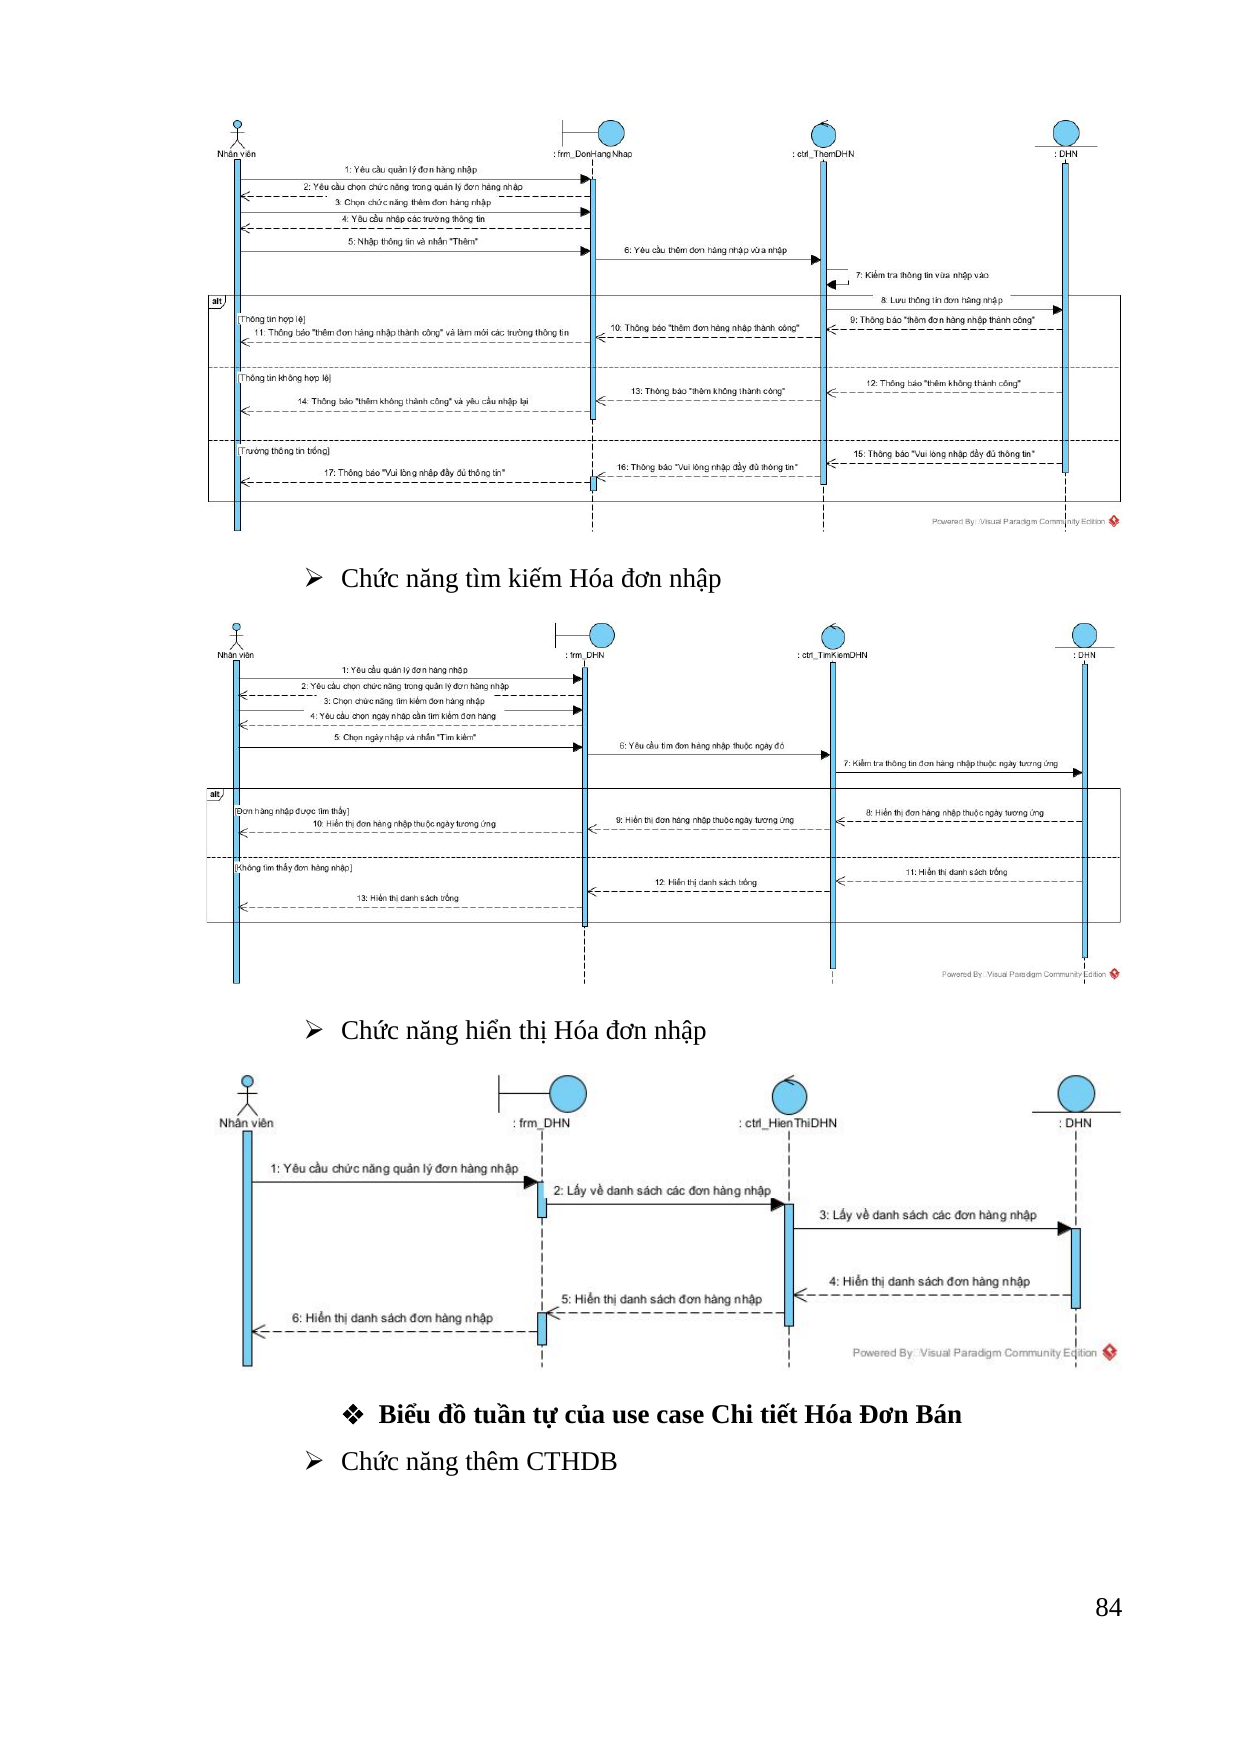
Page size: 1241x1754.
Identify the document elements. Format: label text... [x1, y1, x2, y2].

list Biểu đồ tuần tự của use case Chi tiết Hóa Đơn Bán [341, 1398, 1122, 1430]
picture [206, 1073, 1123, 1371]
picture [206, 118, 1123, 534]
picture [206, 621, 1123, 986]
list Chức năng hiển thị Hóa đơn nhập [303, 1014, 1122, 1045]
list Chức năng tìm kiếm Hóa đơn nhập [303, 562, 1122, 593]
list Chức năng thêm CTHDB [303, 1445, 1122, 1477]
